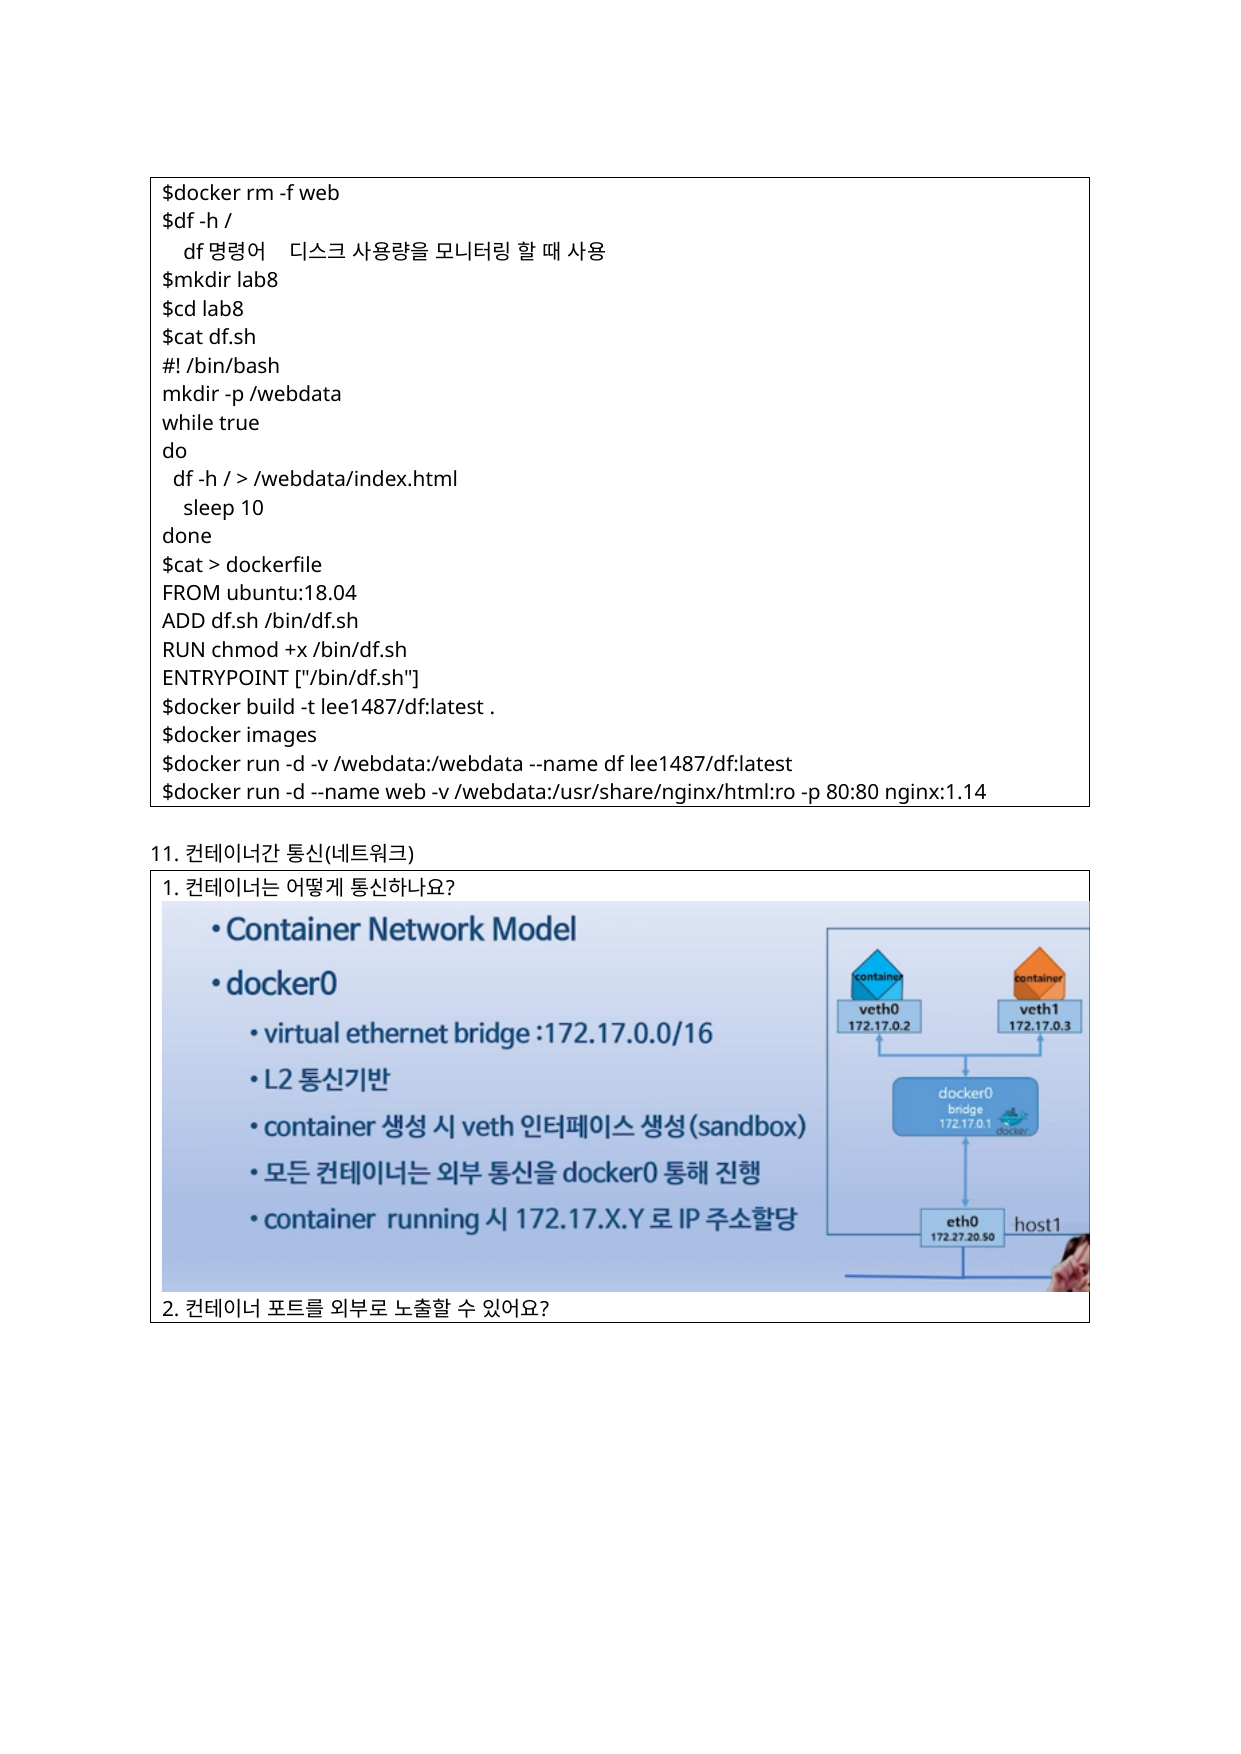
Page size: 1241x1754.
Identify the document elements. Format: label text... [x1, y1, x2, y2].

text 11. 컨테이너간 통신(네트워크) [150, 837, 1090, 868]
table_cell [151, 178, 1089, 806]
picture [161, 901, 1090, 1292]
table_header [151, 871, 1089, 1322]
